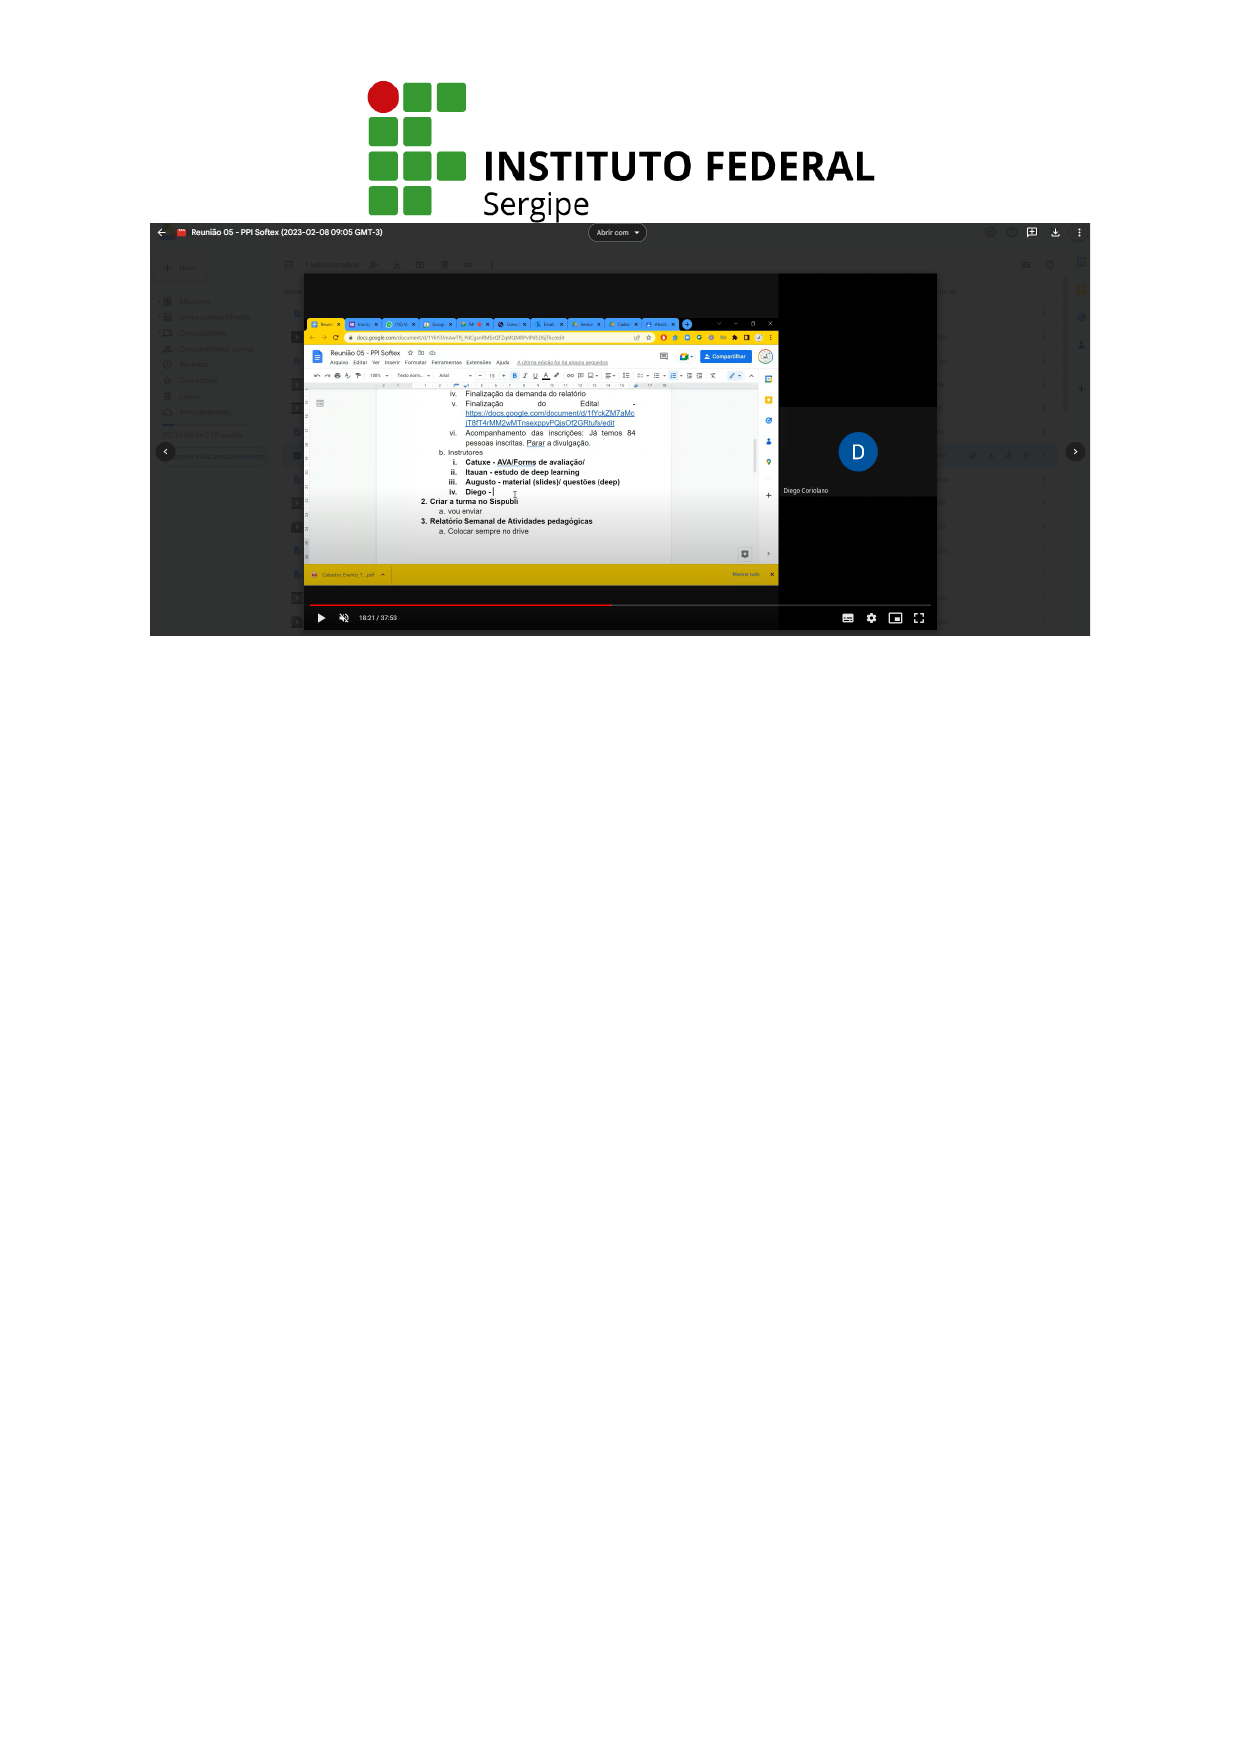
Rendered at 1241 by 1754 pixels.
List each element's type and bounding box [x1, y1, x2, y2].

picture [150, 75, 1091, 636]
